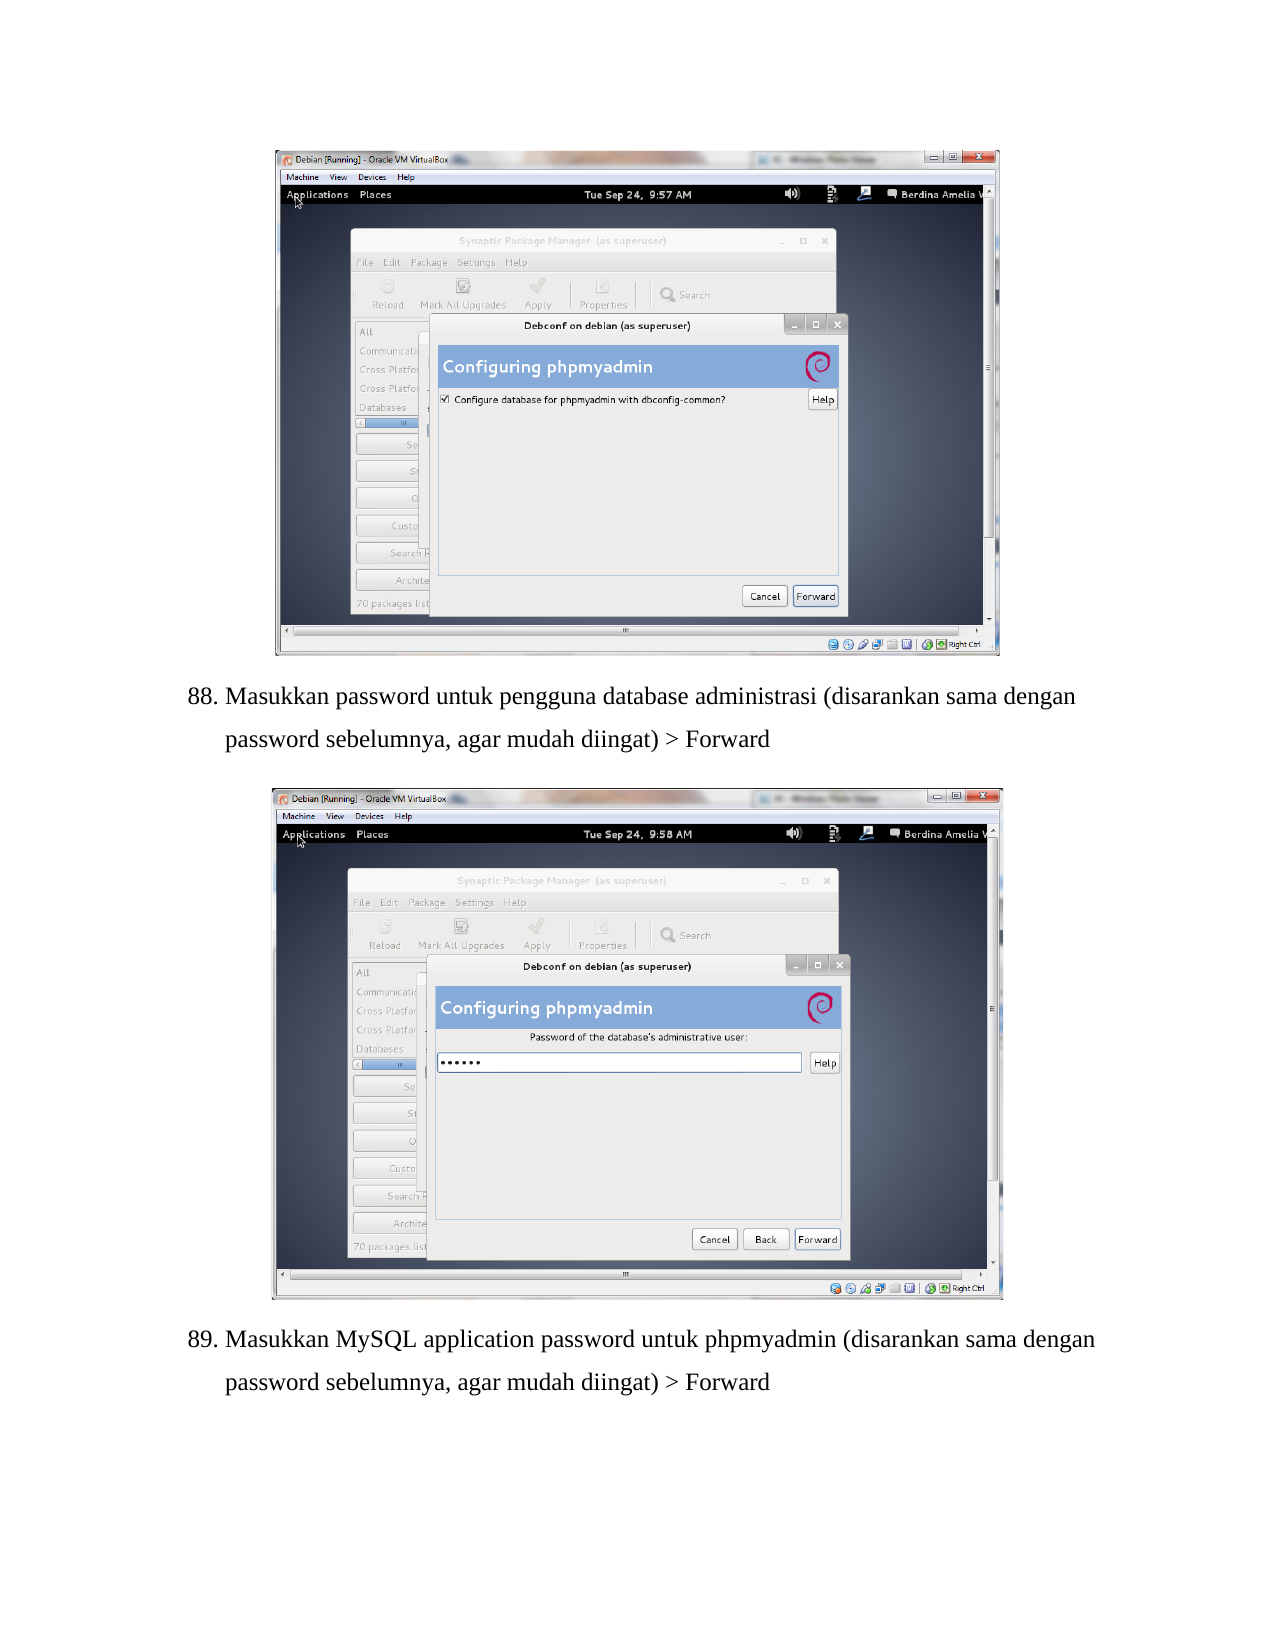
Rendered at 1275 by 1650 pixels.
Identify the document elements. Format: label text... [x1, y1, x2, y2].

picture [271, 788, 1004, 1300]
picture [275, 150, 1000, 656]
list Masukkan password untuk pengguna database administrasi (disarankan sama dengan password sebelumnya, agar mudah diingat) > Forward [187, 681, 1125, 753]
list Masukkan MySQL application password untuk phpmyadmin (disarankan sama dengan password sebelumnya, agar mudah diingat) > Forward [187, 1324, 1125, 1396]
